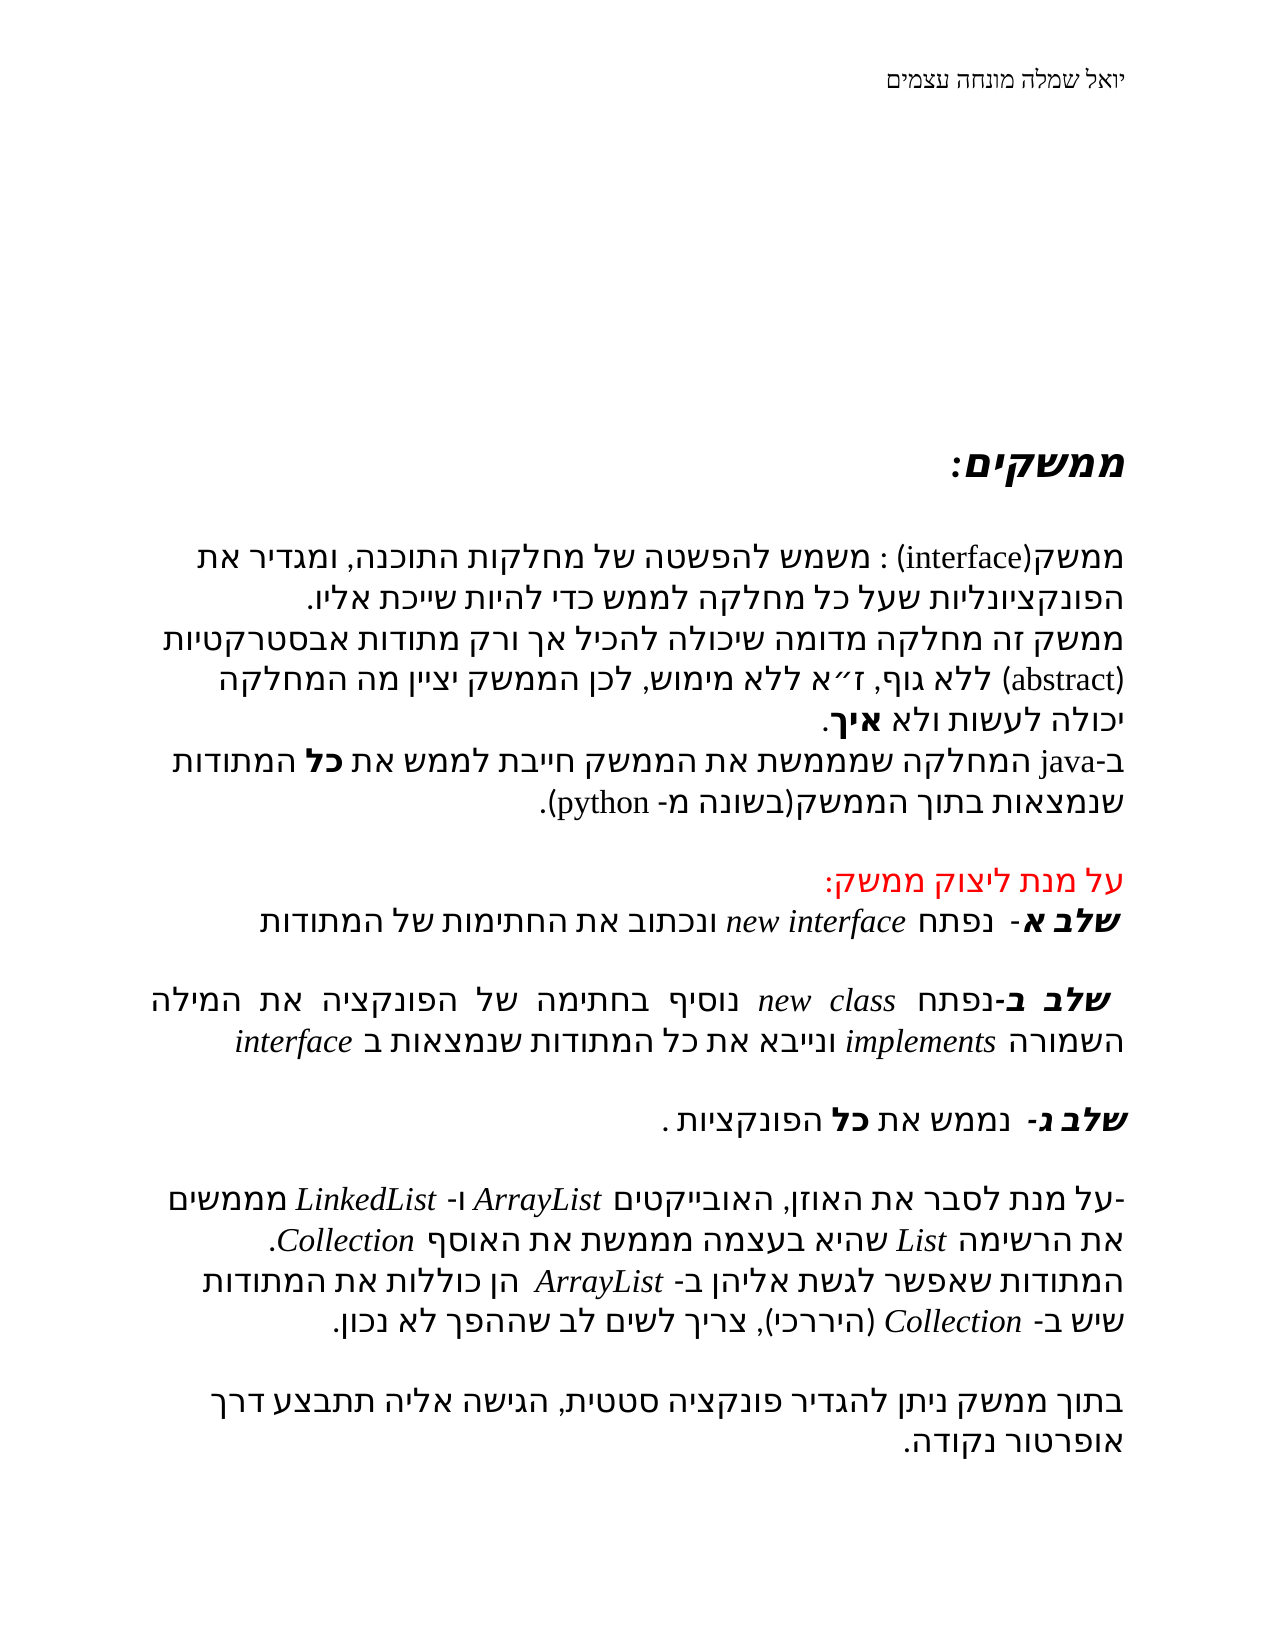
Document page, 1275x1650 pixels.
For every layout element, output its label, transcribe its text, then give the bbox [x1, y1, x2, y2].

text ממשקים: [150, 437, 1125, 488]
text ממשק זה מחלקה מדומה שיכולה להכיל אך ורק מתודות אבסטרקטיות (abstract) ללא גוף, ז״א ללא מימוש, לכן הממשק יציין מה המחלקה יכולה לעשות ולא איך. [150, 618, 1125, 740]
text ב-java המחלקה שמממשת את הממשק חייבת לממש את כל המתודות שנמצאות בתוך הממשק(בשונה מ- python). [150, 740, 1125, 821]
text שלב ג- נממש את כל הפונקציות . [150, 1099, 1125, 1140]
text שלב א- נפתח new interface ונכתוב את החתימות של המתודות [150, 900, 1125, 941]
text -על מנת לסבר את האוזן, האובייקטים ArrayList ו- LinkedList מממשים את הרשימה List שהיא בעצמה מממשת את האוסף Collection. [150, 1178, 1125, 1260]
text שלב ב-נפתח new class נוסיף בחתימה של הפונקציה את המילה השמורה implements ונייבא את כל המתודות שנמצאות ב interface [150, 979, 1125, 1061]
text המתודות שאפשר לגשת אליהן ב- ArrayList הן כוללות את המתודות שיש ב- Collection (היררכי), צריך לשים לב שההפך לא נכון. [150, 1260, 1125, 1341]
text על מנת ליצוק ממשק: [150, 860, 1125, 900]
text בתוך ממשק ניתן להגדיר פונקציה סטטית, הגישה אליה תתבצע דרך אופרטור נקודה. [150, 1379, 1125, 1461]
text ממשק(interface) : משמש להפשטה של מחלקות התוכנה, ומגדיר את הפונקציונליות שעל כל מחלקה לממש כדי להיות שייכת אליו. [150, 536, 1125, 618]
